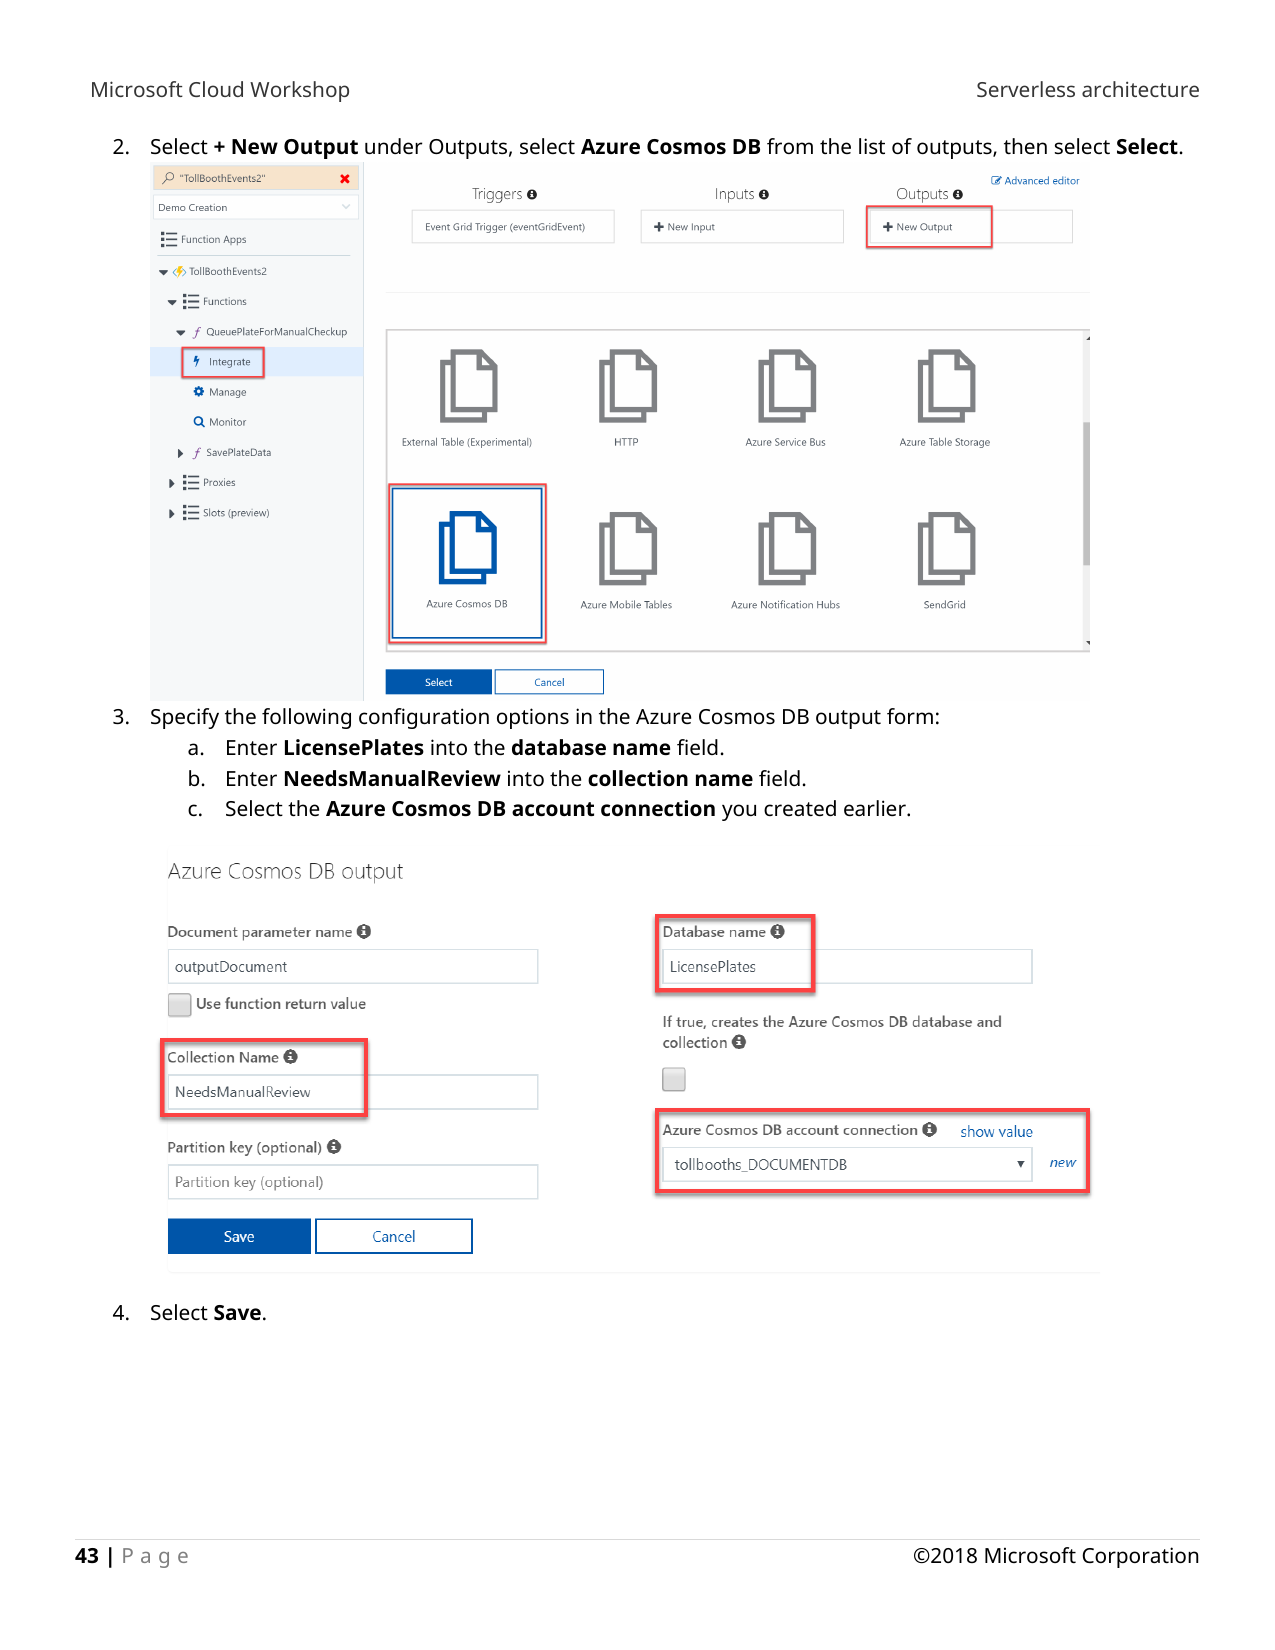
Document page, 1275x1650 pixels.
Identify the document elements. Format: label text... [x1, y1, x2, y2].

picture [150, 841, 1100, 1280]
picture [150, 162, 1090, 701]
list Specify the following configuration options in the Azure Cosmos DB output form: [112, 702, 1200, 731]
list Enter NeedsManualReview into the collection name field. [187, 764, 1200, 792]
list Enter LicensePlates into the database name field. [187, 733, 1200, 761]
list Select the Azure Cosmos DB account connection you created earlier. [187, 794, 1200, 823]
list Select Save. [112, 1298, 1200, 1327]
